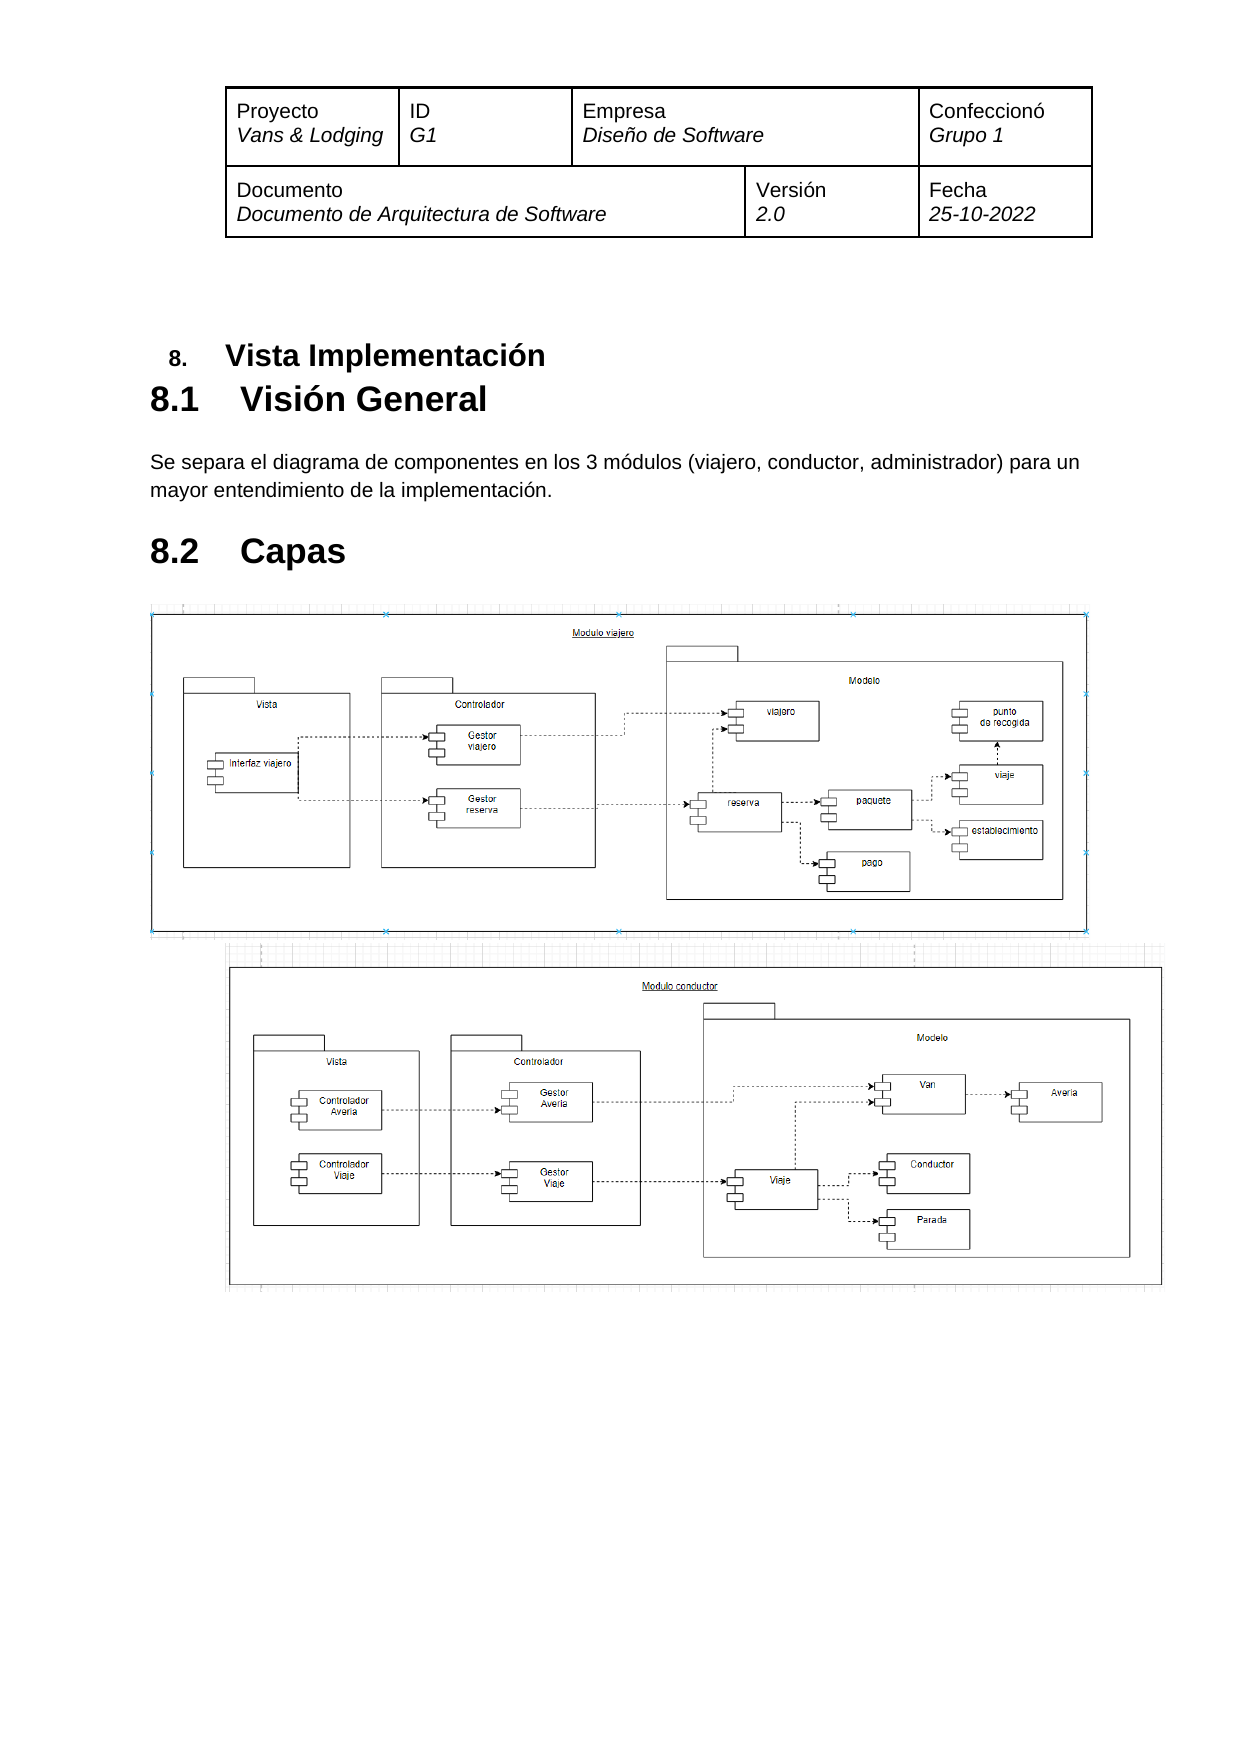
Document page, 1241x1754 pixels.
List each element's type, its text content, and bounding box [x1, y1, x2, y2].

list Vista Implementación [187, 337, 1090, 373]
text Se separa el diagrama de componentes en los 3 módulos (viajero, conductor, administrador) para un mayor entendimiento de la implementación. [150, 450, 1090, 501]
picture [225, 943, 1166, 1292]
picture [150, 604, 1091, 940]
text 8.2 Capas [150, 530, 1090, 571]
text 8.1 Visión General [150, 378, 1090, 419]
